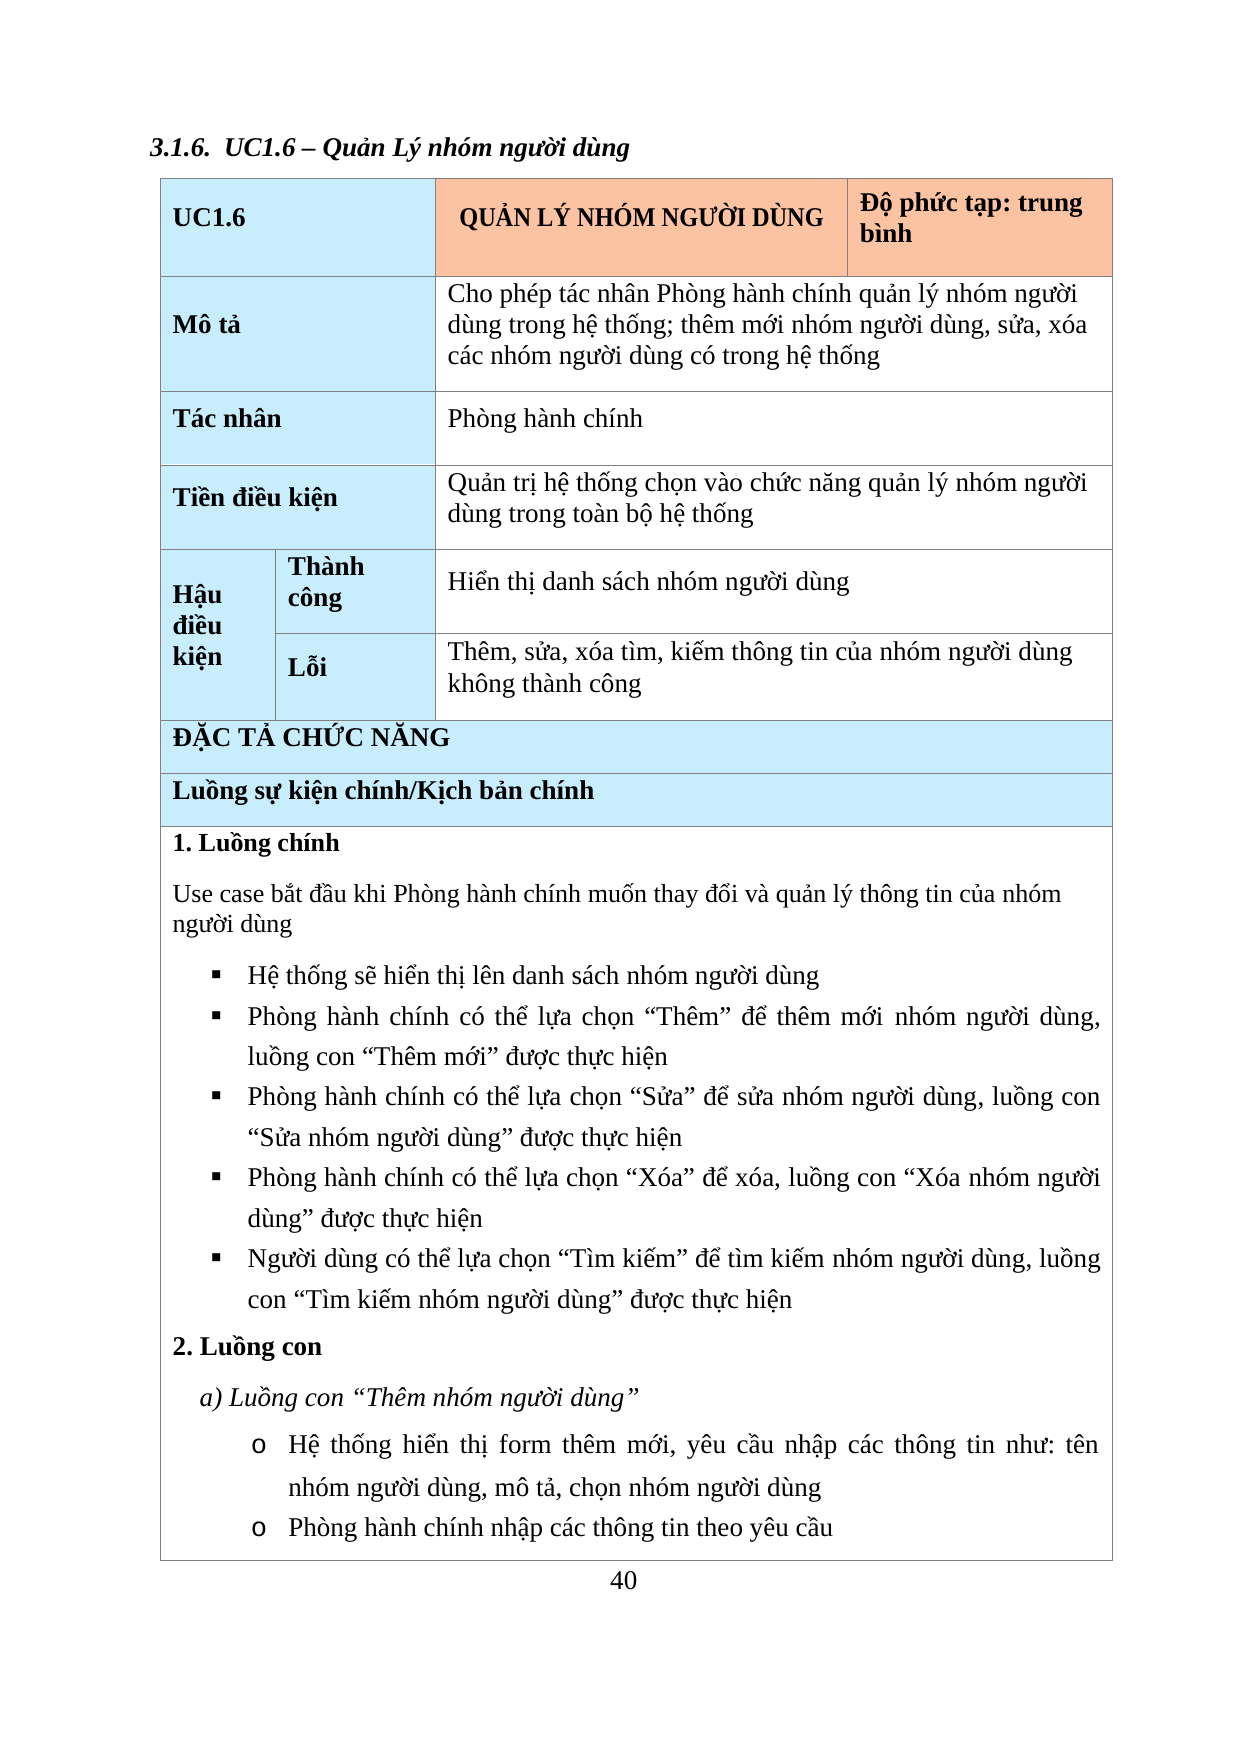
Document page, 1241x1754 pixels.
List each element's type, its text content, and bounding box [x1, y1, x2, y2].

table_cell Luồng sự kiện chính/Kịch bản chính [161, 774, 1112, 826]
table_cell Tiền điều kiện [161, 466, 435, 549]
subtitle UC1.6 – Quản Lý nhóm người dùng [150, 131, 1090, 162]
table_cell Cho phép tác nhân Phòng hành chính quản lý nhóm người dùng trong hệ thống; thêm mới nhóm người dùng, sửa, xóa các nhóm người dùng có trong hệ thống [436, 277, 1112, 391]
table_cell Mô tả [161, 277, 435, 391]
table_cell Thêm, sửa, xóa tìm, kiếm thông tin của nhóm người dùng không thành công [436, 634, 1112, 720]
table_cell Tác nhân [161, 392, 435, 464]
table_header QUẢN LÝ NHÓM NGƯỜI DÙNG [436, 179, 847, 276]
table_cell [161, 827, 1112, 1560]
table_header UC1.6 [161, 179, 435, 276]
table_header Độ phức tạp: trung bình [848, 179, 1112, 276]
table_cell Hiển thị danh sách nhóm người dùng [436, 550, 1112, 633]
table_cell Thành công [276, 550, 435, 633]
table_cell Lỗi [276, 634, 435, 720]
table_cell ĐẶC TẢ CHỨC NĂNG [161, 721, 1112, 773]
table_cell Hậu điều kiện [161, 550, 275, 720]
table_cell Quản trị hệ thống chọn vào chức năng quản lý nhóm người dùng trong toàn bộ hệ thống [436, 466, 1112, 549]
table_cell Phòng hành chính [436, 392, 1112, 464]
